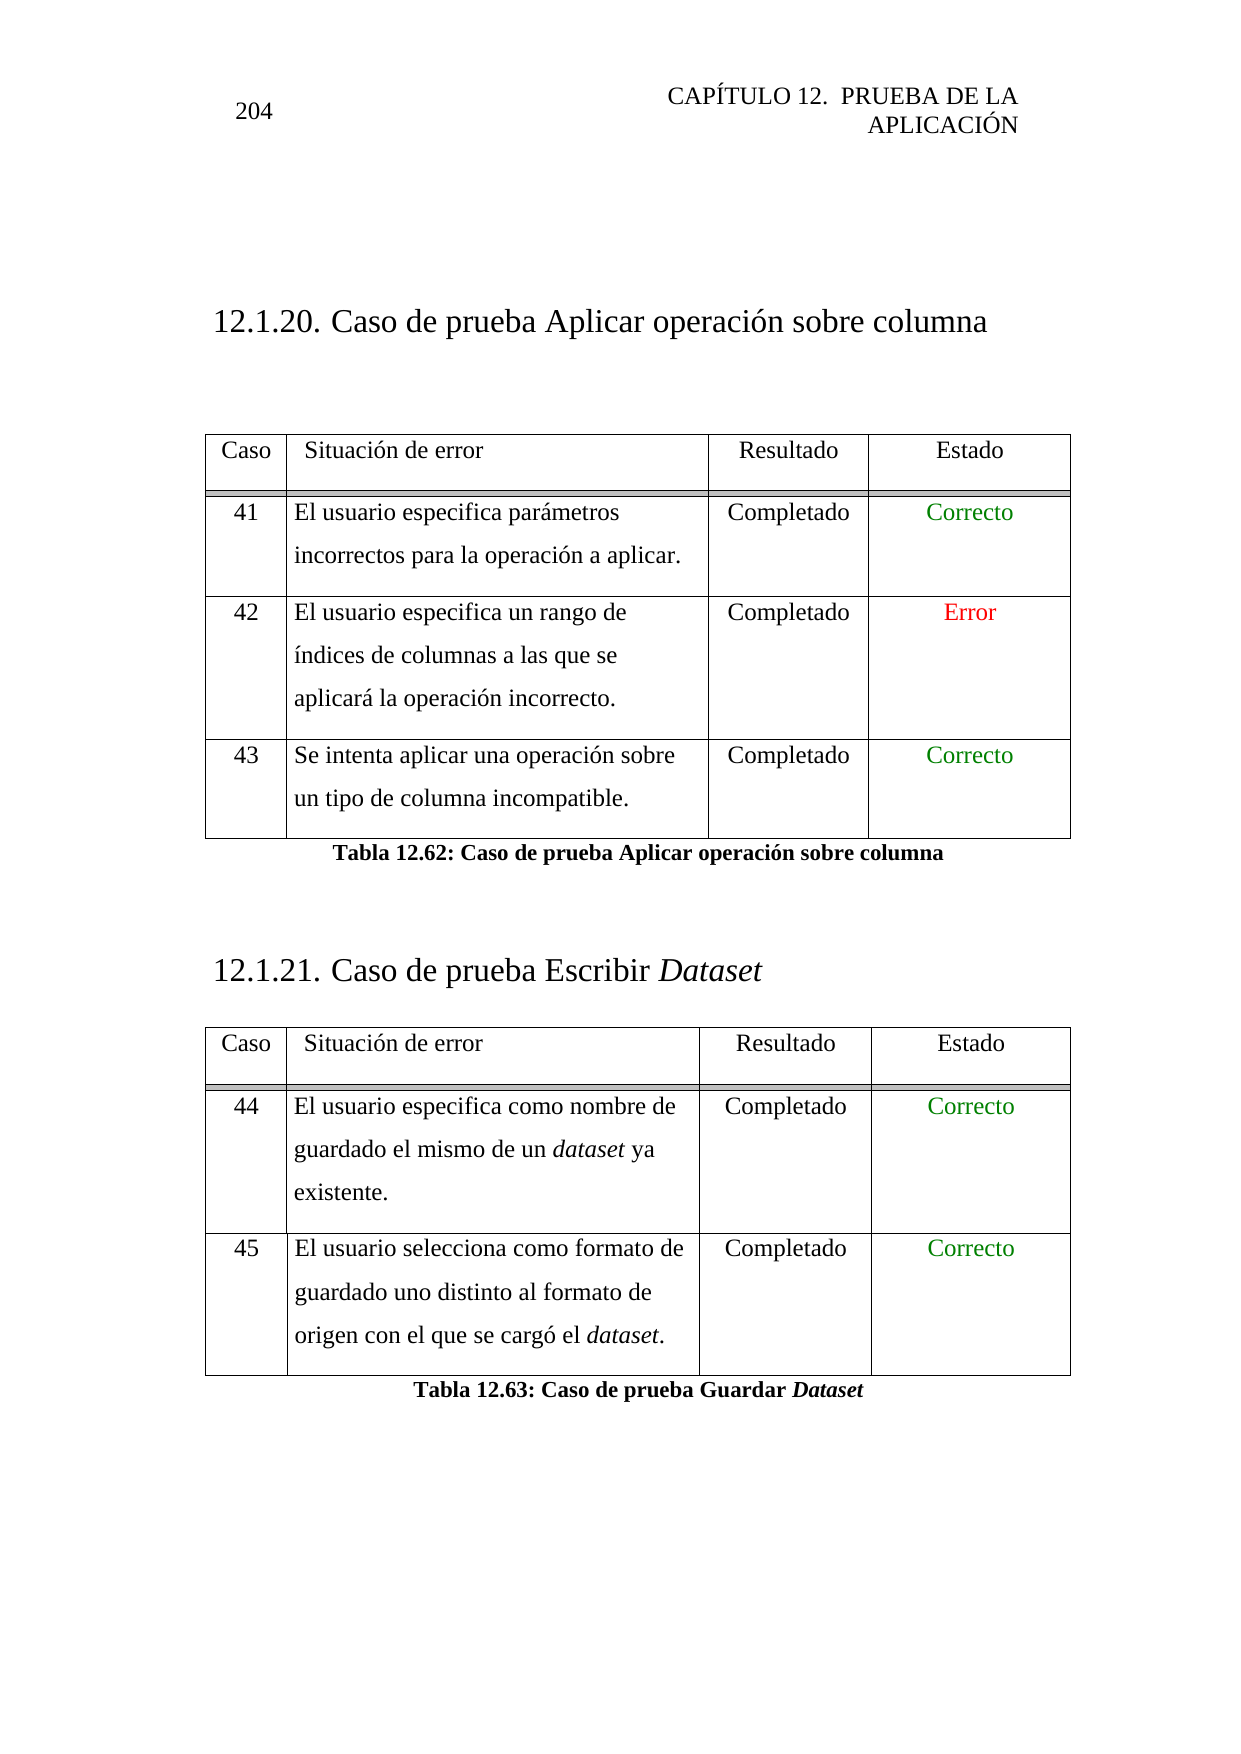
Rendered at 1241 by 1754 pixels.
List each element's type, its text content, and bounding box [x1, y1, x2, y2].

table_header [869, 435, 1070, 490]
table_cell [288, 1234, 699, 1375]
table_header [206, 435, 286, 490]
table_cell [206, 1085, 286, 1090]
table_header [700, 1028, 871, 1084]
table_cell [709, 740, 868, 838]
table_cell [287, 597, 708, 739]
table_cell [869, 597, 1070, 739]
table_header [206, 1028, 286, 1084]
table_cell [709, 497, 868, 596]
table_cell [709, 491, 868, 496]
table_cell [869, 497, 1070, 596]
subtitle Caso de prueba Aplicar operación sobre columna [213, 301, 1064, 340]
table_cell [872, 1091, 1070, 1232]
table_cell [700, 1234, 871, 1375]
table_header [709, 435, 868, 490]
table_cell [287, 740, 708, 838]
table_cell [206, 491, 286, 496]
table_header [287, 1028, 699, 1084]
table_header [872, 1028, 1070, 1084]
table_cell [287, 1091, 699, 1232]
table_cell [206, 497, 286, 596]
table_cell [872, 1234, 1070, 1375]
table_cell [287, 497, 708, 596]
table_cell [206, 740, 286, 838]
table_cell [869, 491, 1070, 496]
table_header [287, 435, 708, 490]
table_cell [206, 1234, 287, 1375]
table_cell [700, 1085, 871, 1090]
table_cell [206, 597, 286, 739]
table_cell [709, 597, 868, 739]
subtitle Caso de prueba Escribir Dataset [213, 951, 1064, 989]
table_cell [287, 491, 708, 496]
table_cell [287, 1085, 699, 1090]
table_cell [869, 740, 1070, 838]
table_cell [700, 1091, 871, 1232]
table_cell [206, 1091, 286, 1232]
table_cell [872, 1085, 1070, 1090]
